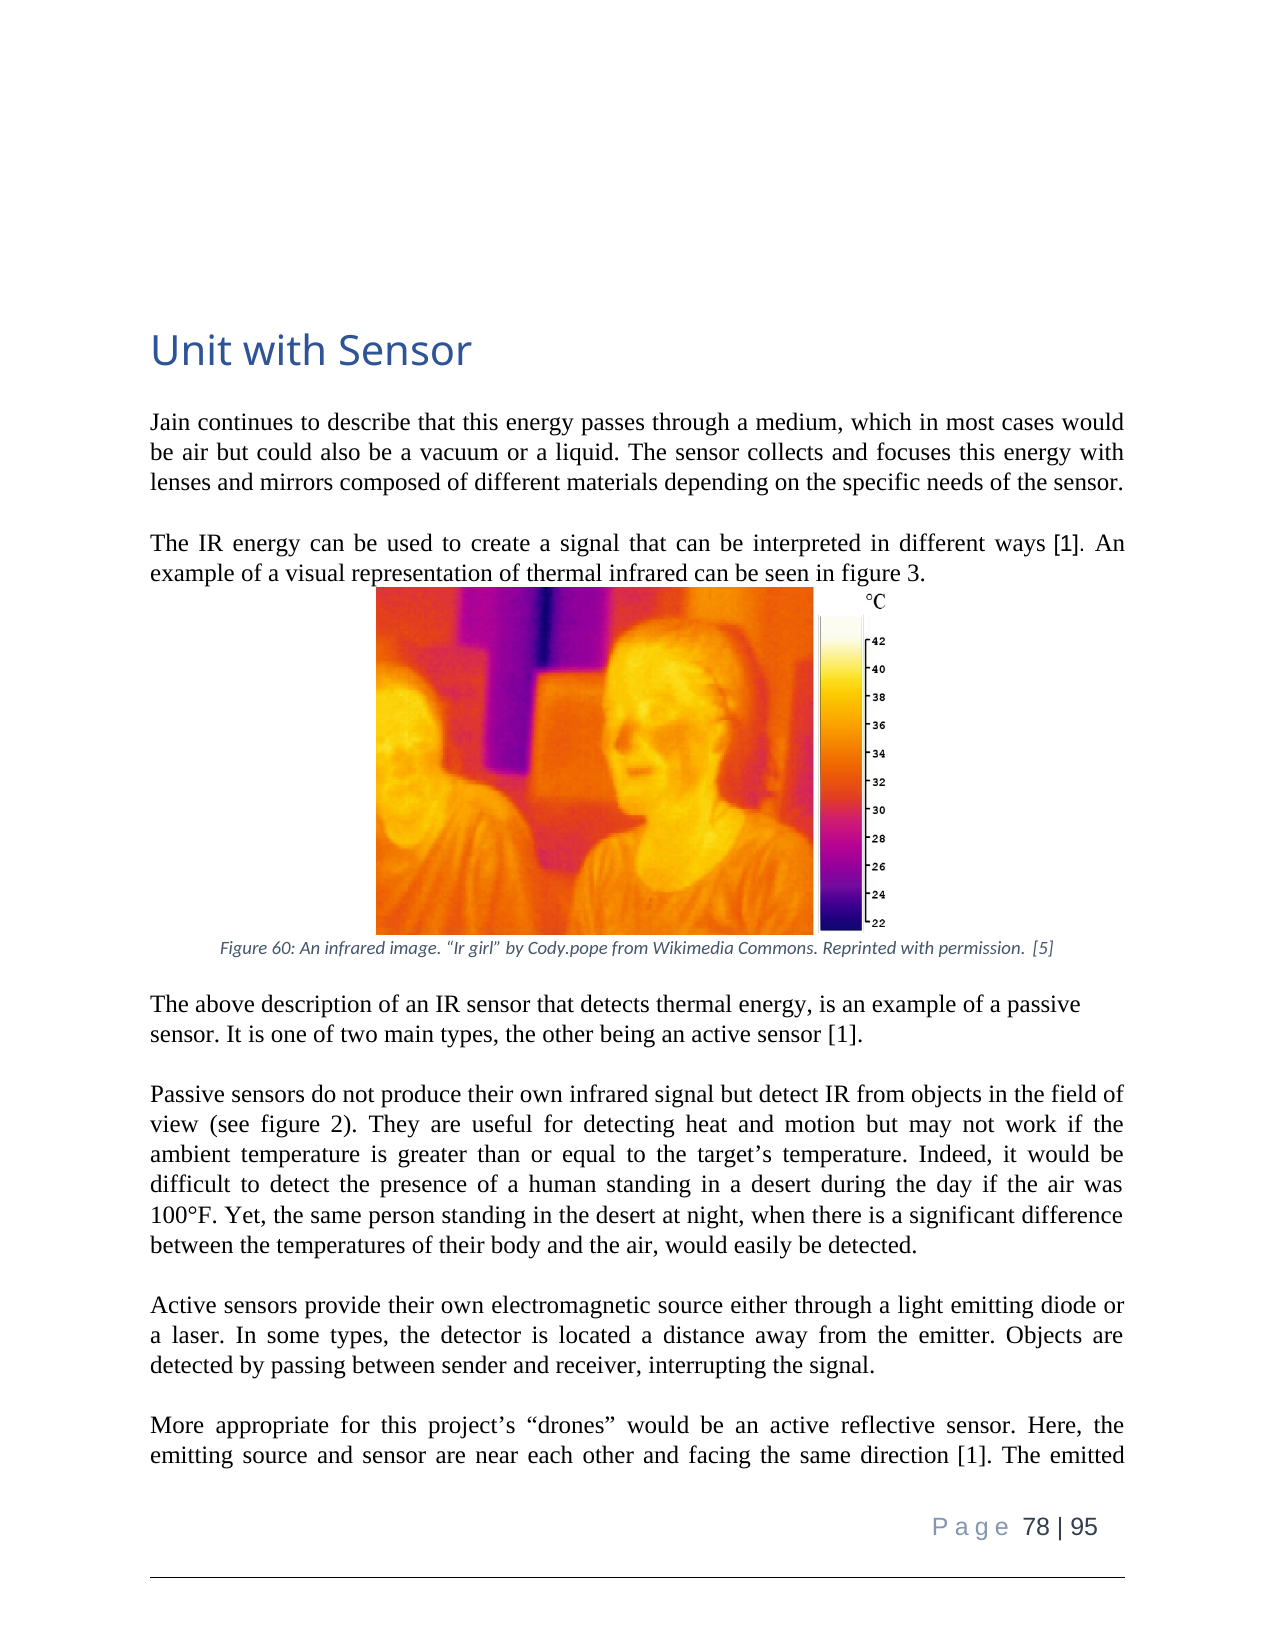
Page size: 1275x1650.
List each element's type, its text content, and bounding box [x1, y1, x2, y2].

text Figure 60: An infrared image. “Ir girl” by Cody.pope from Wikimedia Commons. Reprinted with permission. [5] [150, 936, 1125, 959]
text Passive sensors do not produce their own infrared signal but detect IR from objects in the field of view (see figure 2). They are useful for detecting heat and motion but may not work if the ambient temperature is greater than or equal to the target’s temperature. Indeed, it would be difficult to detect the presence of a human standing in a desert during the day if the air was 100°F. Yet, the same person standing in the desert at night, when there is a significant difference between the temperatures of their body and the air, would easily be detected. [150, 1079, 1125, 1258]
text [150, 1410, 1125, 1469]
text The IR energy can be used to create a signal that can be interpreted in different ways [1]. An example of a visual representation of thermal infrared can be seen in figure 3. [150, 528, 1125, 586]
picture [376, 587, 899, 935]
text The above description of an IR sensor that detects thermal energy, is an example of a passive sensor. It is one of two main types, the other being an active sensor [1]. [150, 989, 1125, 1048]
text Active sensors provide their own electromagnetic source either through a light emitting diode or a laser. In some types, the detector is located a distance away from the emitter. Objects are detected by passing between sender and receiver, interrupting the signal. [150, 1290, 1125, 1379]
text Unit with Sensor [150, 320, 1125, 377]
text Jain continues to describe that this energy passes through a medium, which in most cases would be air but could also be a vacuum or a liquid. The sensor collects and focuses this energy with lenses and mirrors composed of different materials depending on the specific needs of the sensor. [150, 407, 1125, 496]
